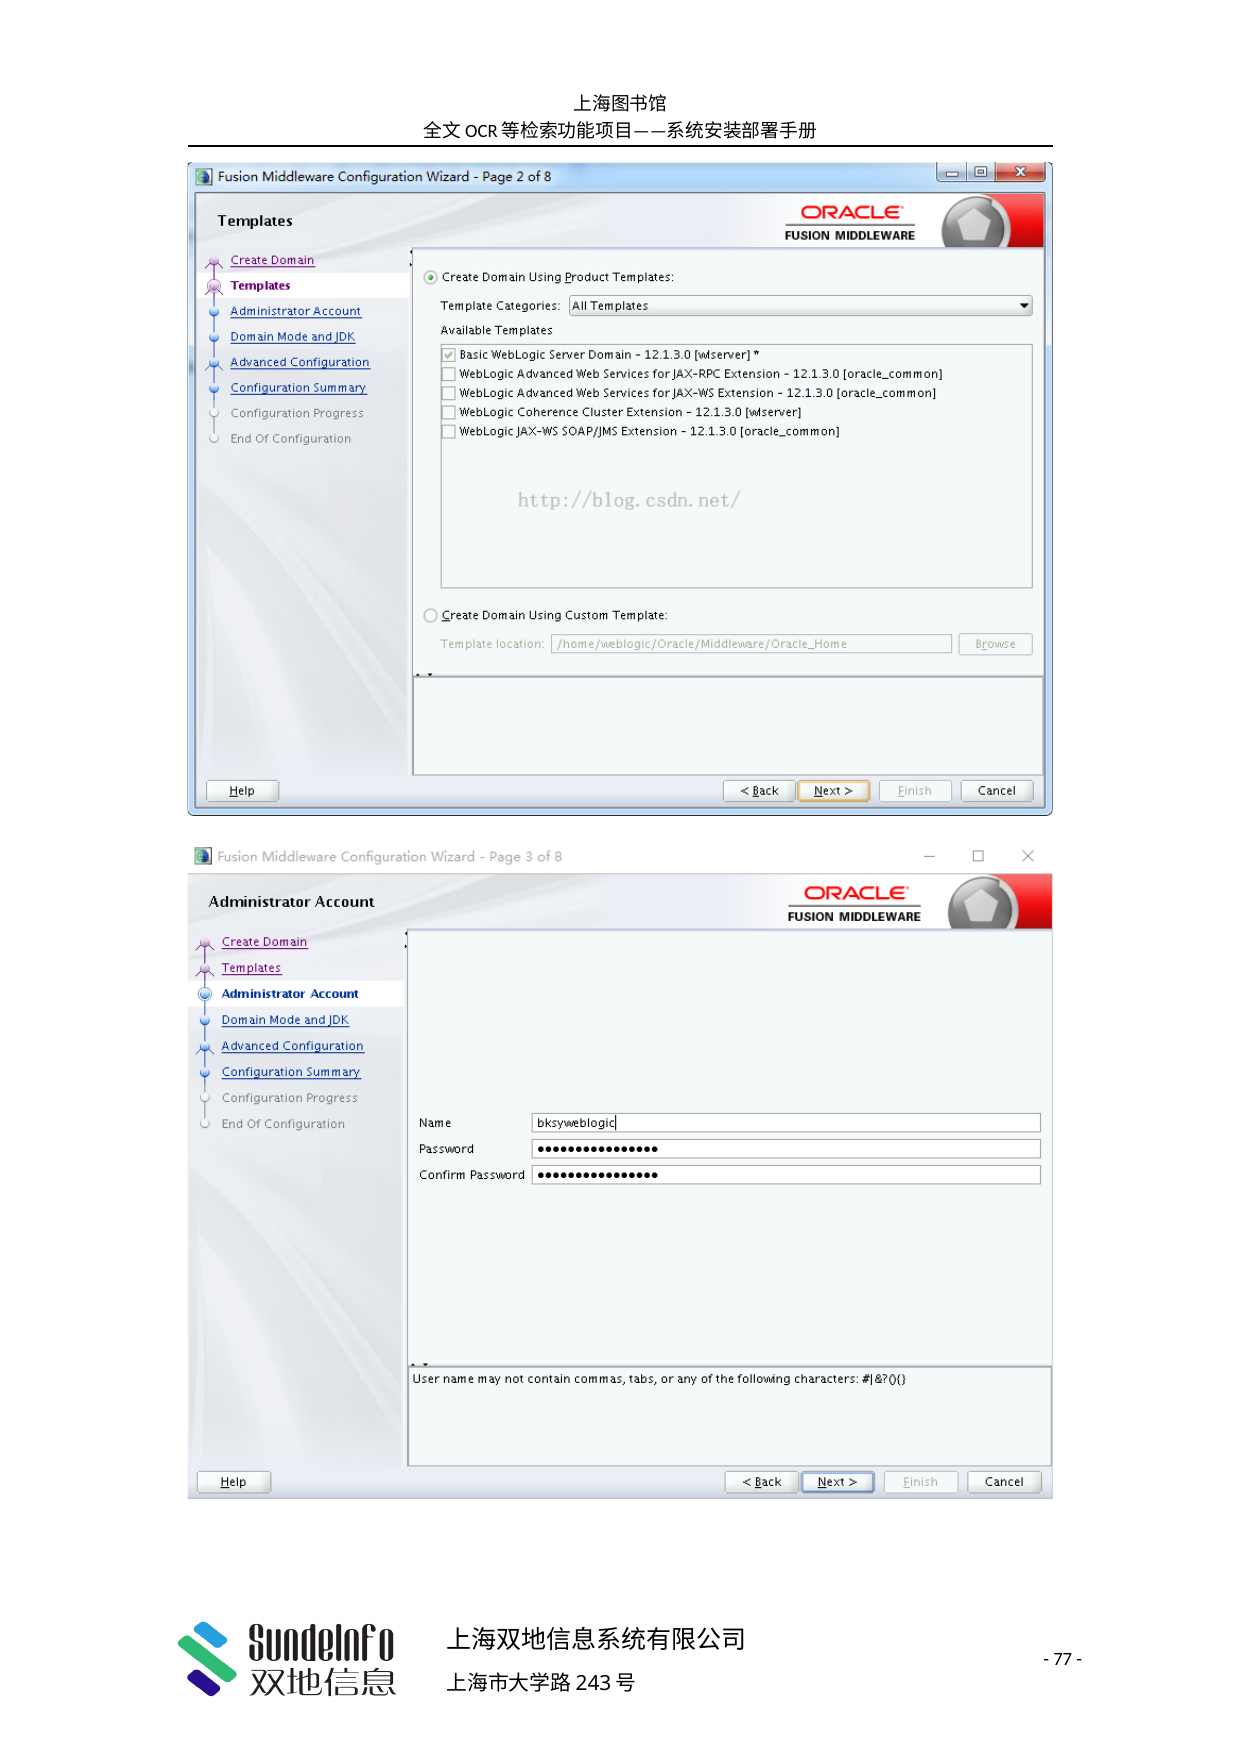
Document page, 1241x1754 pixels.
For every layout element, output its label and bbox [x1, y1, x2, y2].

picture [187, 844, 1053, 1499]
picture [187, 162, 1053, 816]
picture [172, 1615, 403, 1702]
